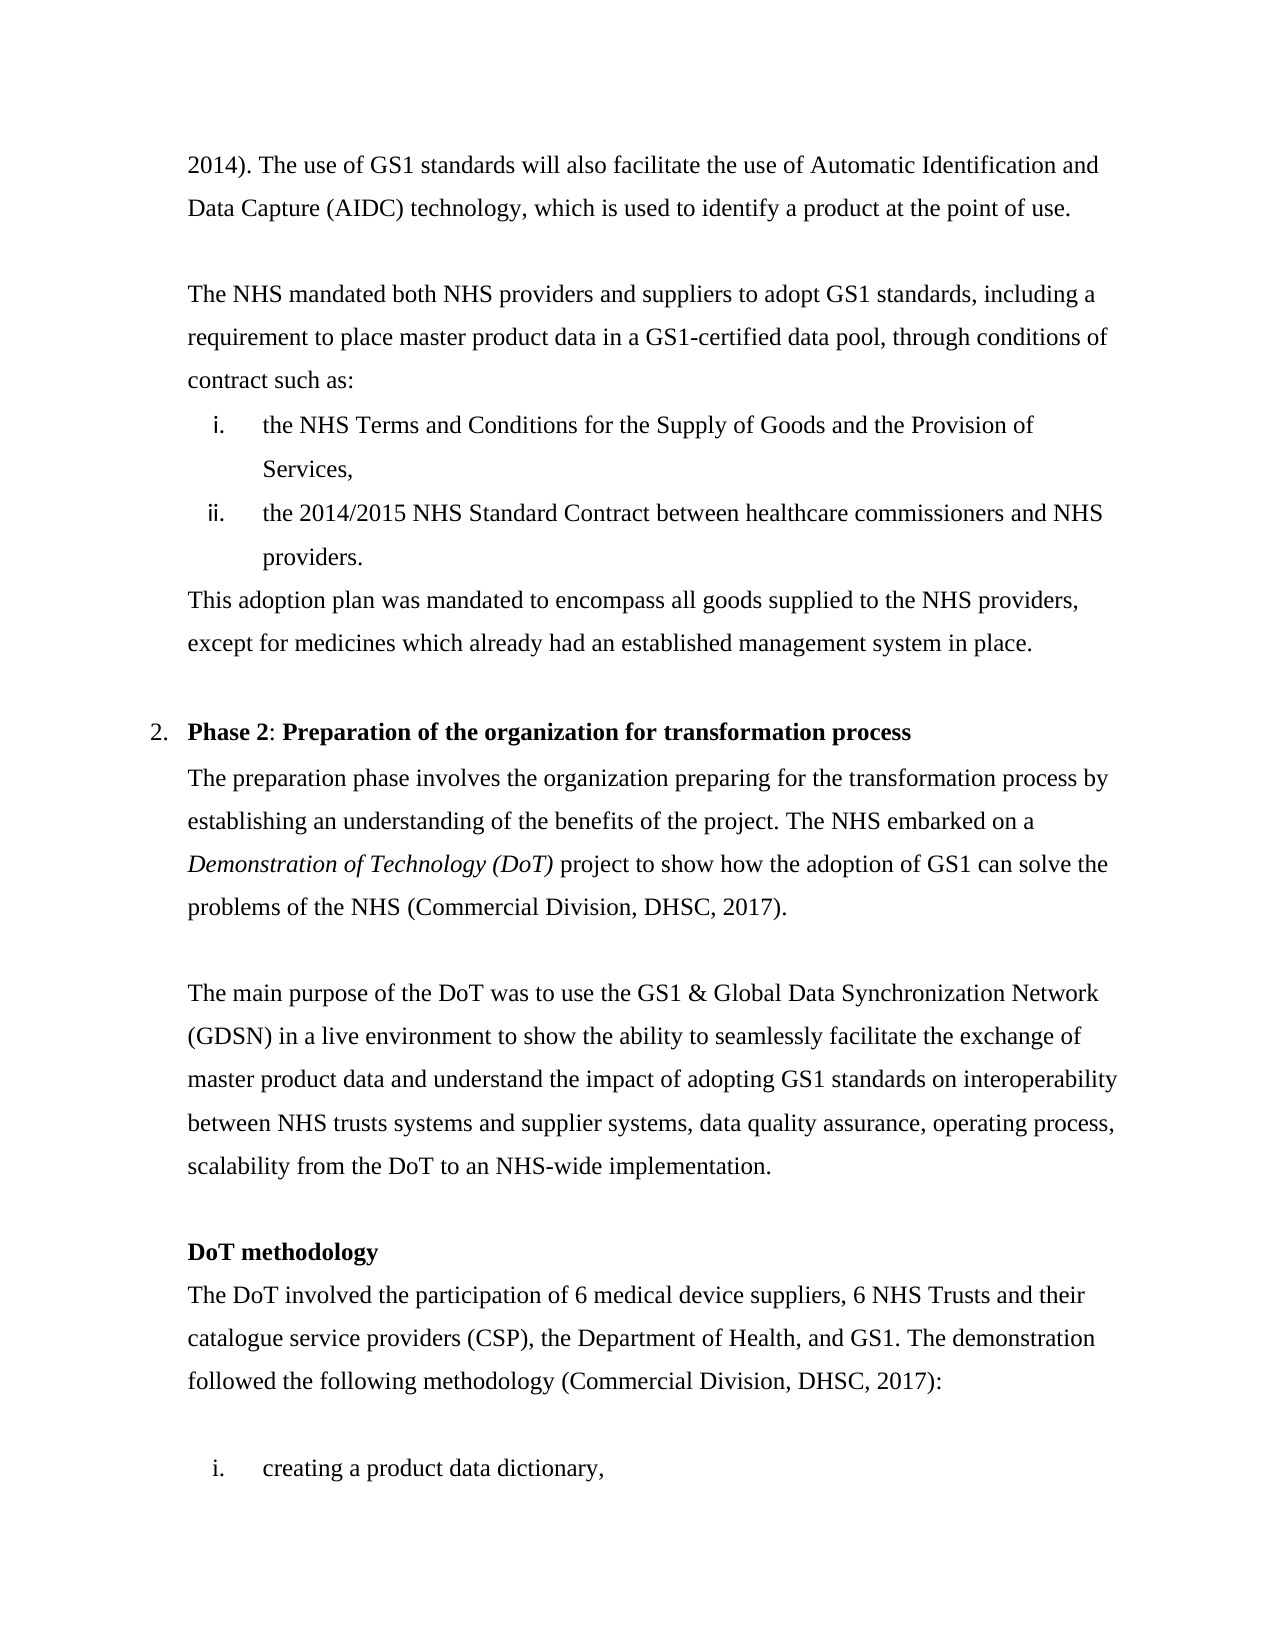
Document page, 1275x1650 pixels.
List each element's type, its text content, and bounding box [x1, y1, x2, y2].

list The DoT involved the participation of 6 medical device suppliers, 6 NHS Trusts and their catalogue service providers (CSP), the Department of Health, and GS1. The demonstration followed the following methodology : [187, 1280, 1125, 1395]
list Phase 2: Preparation of the organization for transformation process [150, 714, 1125, 747]
list The main purpose of the DoT was to use the GS1 & Global Data Synchronization Network (GDSN) in a live environment to show the ability to seamlessly facilitate the exchange of master product data and understand the impact of adopting GS1 standards on interoperability between NHS trusts systems and supplier systems, data quality assurance, operating process, scalability from the DoT to an NHS-wide implementation. [187, 978, 1125, 1179]
list the 2014/2015 NHS Standard Contract between healthcare commissioners and NHS providers. [225, 497, 1125, 570]
list creating a product data dictionary, [225, 1453, 1125, 1481]
list the NHS Terms and Conditions for the Supply of Goods and the Provision of Services, [225, 409, 1125, 482]
list The preparation phase involves the organization preparing for the transformation process by establishing an understanding of the benefits of the project. The NHS embarked on a Demonstration of Technology (DoT) project to show how the adoption of GS1 can solve the problems of the NHS . [187, 763, 1125, 921]
text This adoption plan was mandated to encompass all goods supplied to the NHS providers, except for medicines which already had an established management system in place. [187, 585, 1125, 657]
list The NHS mandated both NHS providers and suppliers to adopt GS1 standards, including a requirement to place master product data in a GS1-certified data pool, through conditions of contract such as: [187, 279, 1125, 394]
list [187, 150, 1125, 222]
list DoT methodology [187, 1237, 1125, 1266]
